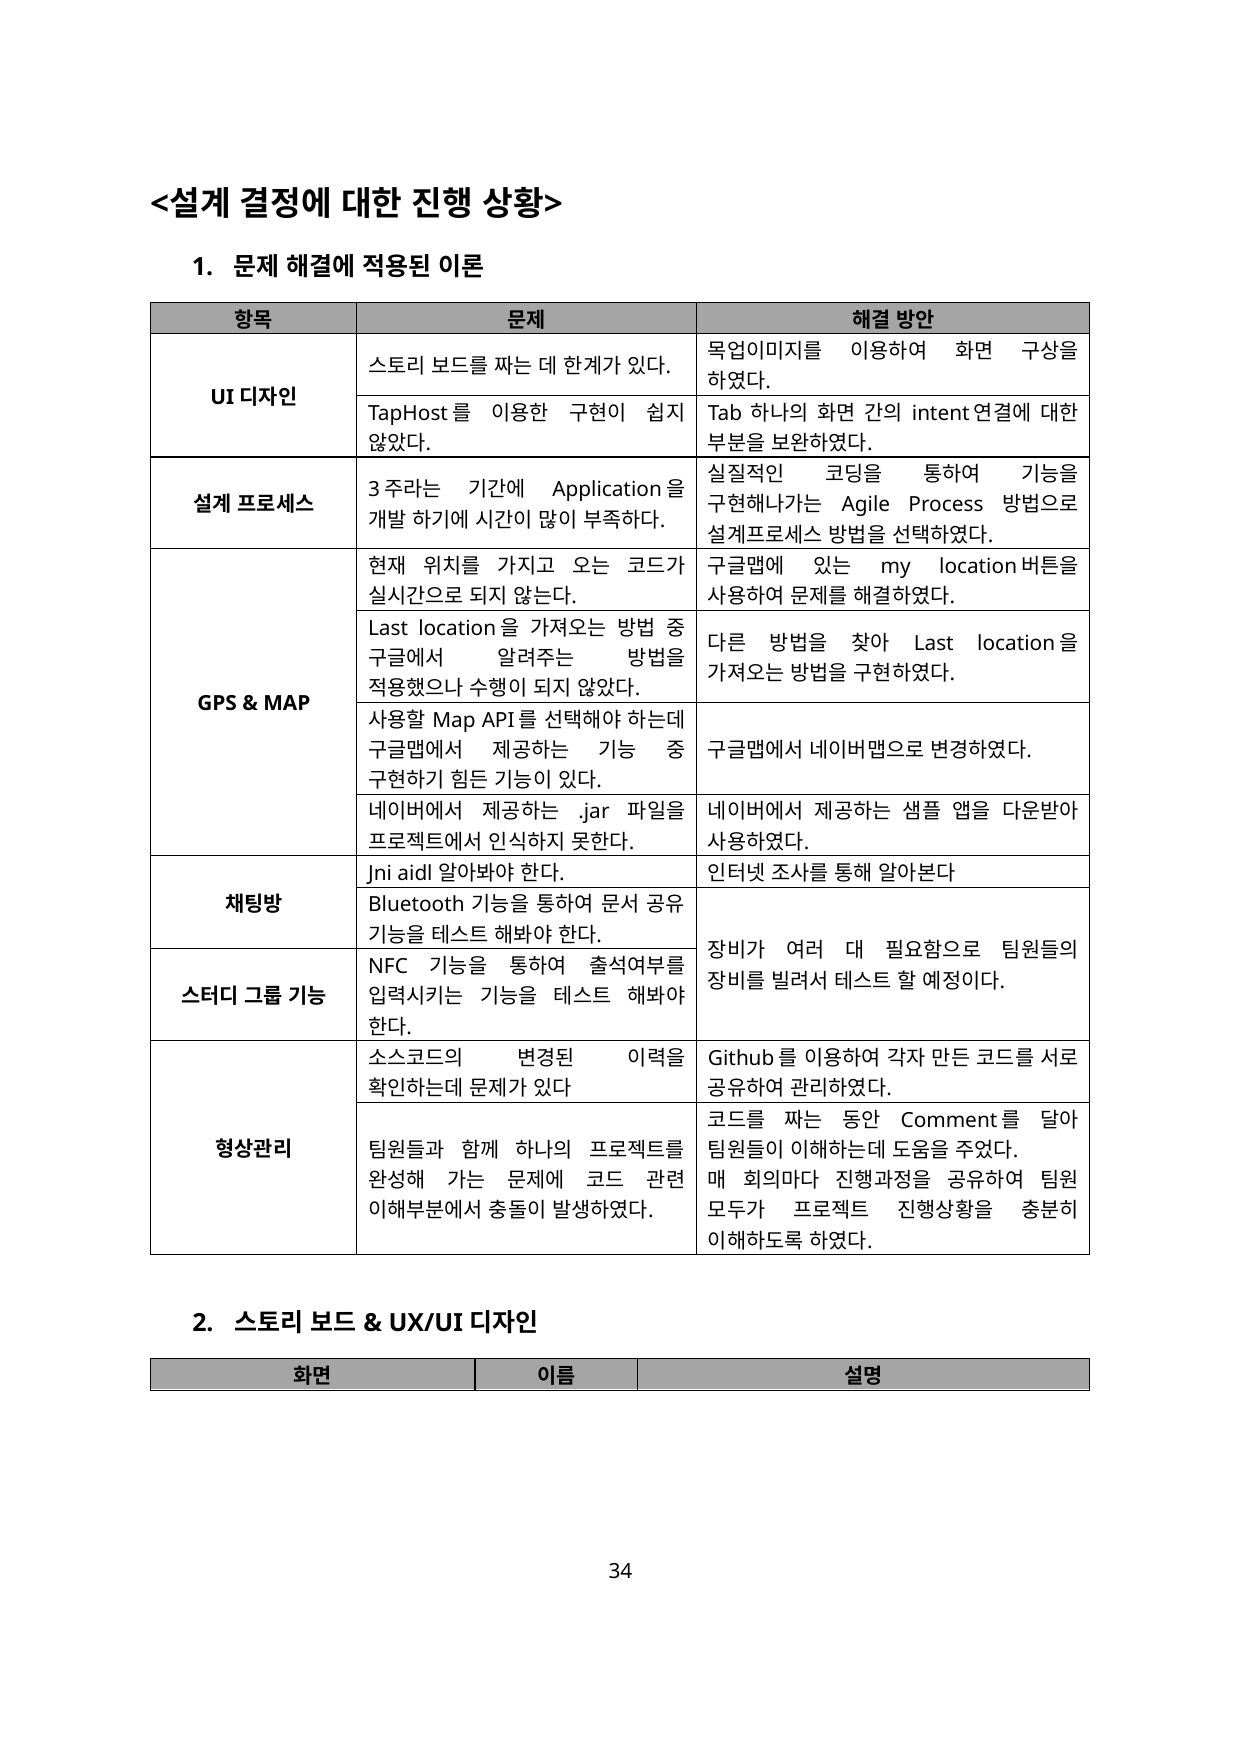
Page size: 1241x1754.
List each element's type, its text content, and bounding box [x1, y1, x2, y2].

table_cell 장비가 여러 대 필요함으로 팀원들의 장비를 빌려서 테스트 할 예정이다. [697, 888, 1089, 1040]
table_cell GPS & MAP [151, 549, 356, 855]
table_cell 팀원들과 함께 하나의 프로젝트를 완성해 가는 문제에 코드 관련 이해부분에서 충돌이 발생하였다. [357, 1103, 696, 1254]
table_header 항목 [151, 303, 356, 333]
table_header 해결 방안 [697, 303, 1089, 333]
table_cell 설계 프로세스 [151, 458, 356, 548]
table_cell 구글맵에 있는 my location버튼을 사용하여 문제를 해결하였다. [697, 549, 1089, 610]
table_cell Jni aidl 알아봐야 한다. [357, 856, 696, 887]
table_cell 현재 위치를 가지고 오는 코드가 실시간으로 되지 않는다. [357, 549, 696, 610]
table_cell Last location을 가져오는 방법 중 구글에서 알려주는 방법을 적용했으나 수행이 되지 않았다. [357, 611, 696, 702]
table_cell 인터넷 조사를 통해 알아본다 [697, 856, 1089, 887]
table_cell Github를 이용하여 각자 만든 코드를 서로 공유하여 관리하였다. [697, 1041, 1089, 1102]
table_cell 소스코드의 변경된 이력을 확인하는데 문제가 있다 [357, 1041, 696, 1102]
table_cell NFC 기능을 통하여 출석여부를 입력시키는 기능을 테스트 해봐야 한다. [357, 949, 696, 1040]
text <설계 결정에 대한 진행 상황> [150, 177, 1090, 226]
table_cell 3주라는 기간에 Application을 개발 하기에 시간이 많이 부족하다. [357, 458, 696, 548]
table_cell 구글맵에서 네이버맵으로 변경하였다. [697, 703, 1089, 794]
table_cell 다른 방법을 찾아 Last location을 가져오는 방법을 구현하였다. [697, 611, 1089, 702]
table_header 이름 [476, 1359, 637, 1389]
table_header 화면 [151, 1359, 474, 1389]
table_cell 코드를 짜는 동안 Comment를 달아 팀원들이 이해하는데 도움을 주었다. 매 회의마다 진행과정을 공유하여 팀원 모두가 프로젝트 진행상황을 충분히 이해하도록 하였다. [697, 1103, 1089, 1254]
list 문제 해결에 적용된 이론 [192, 246, 1090, 282]
table_cell 목업이미지를 이용하여 화면 구상을 하였다. [697, 334, 1089, 395]
table_cell 스토리 보드를 짜는 데 한계가 있다. [357, 334, 696, 395]
table_cell UI 디자인 [151, 334, 356, 456]
table_cell 형상관리 [151, 1041, 356, 1254]
table_cell Bluetooth 기능을 통하여 문서 공유 기능을 테스트 해봐야 한다. [357, 888, 696, 948]
table_cell 네이버에서 제공하는 .jar 파일을 프로젝트에서 인식하지 못한다. [357, 795, 696, 855]
table_cell 실질적인 코딩을 통하여 기능을 구현해나가는 Agile Process 방법으로 설계프로세스 방법을 선택하였다. [697, 458, 1089, 548]
table_header 문제 [357, 303, 696, 333]
table_cell 네이버에서 제공하는 샘플 앱을 다운받아 사용하였다. [697, 795, 1089, 855]
table_cell TapHost를 이용한 구현이 쉽지 않았다. [357, 396, 696, 456]
text 스토리 보드 & UX/UI 디자인 [192, 1303, 1090, 1339]
table_cell Tab 하나의 화면 간의 intent연결에 대한 부분을 보완하였다. [697, 396, 1089, 456]
table_cell 채팅방 [151, 856, 356, 948]
table_header 설명 [638, 1359, 1089, 1389]
table_cell 사용할 Map API를 선택해야 하는데 구글맵에서 제공하는 기능 중 구현하기 힘든 기능이 있다. [357, 703, 696, 794]
table_cell 스터디 그룹 기능 [151, 949, 356, 1040]
